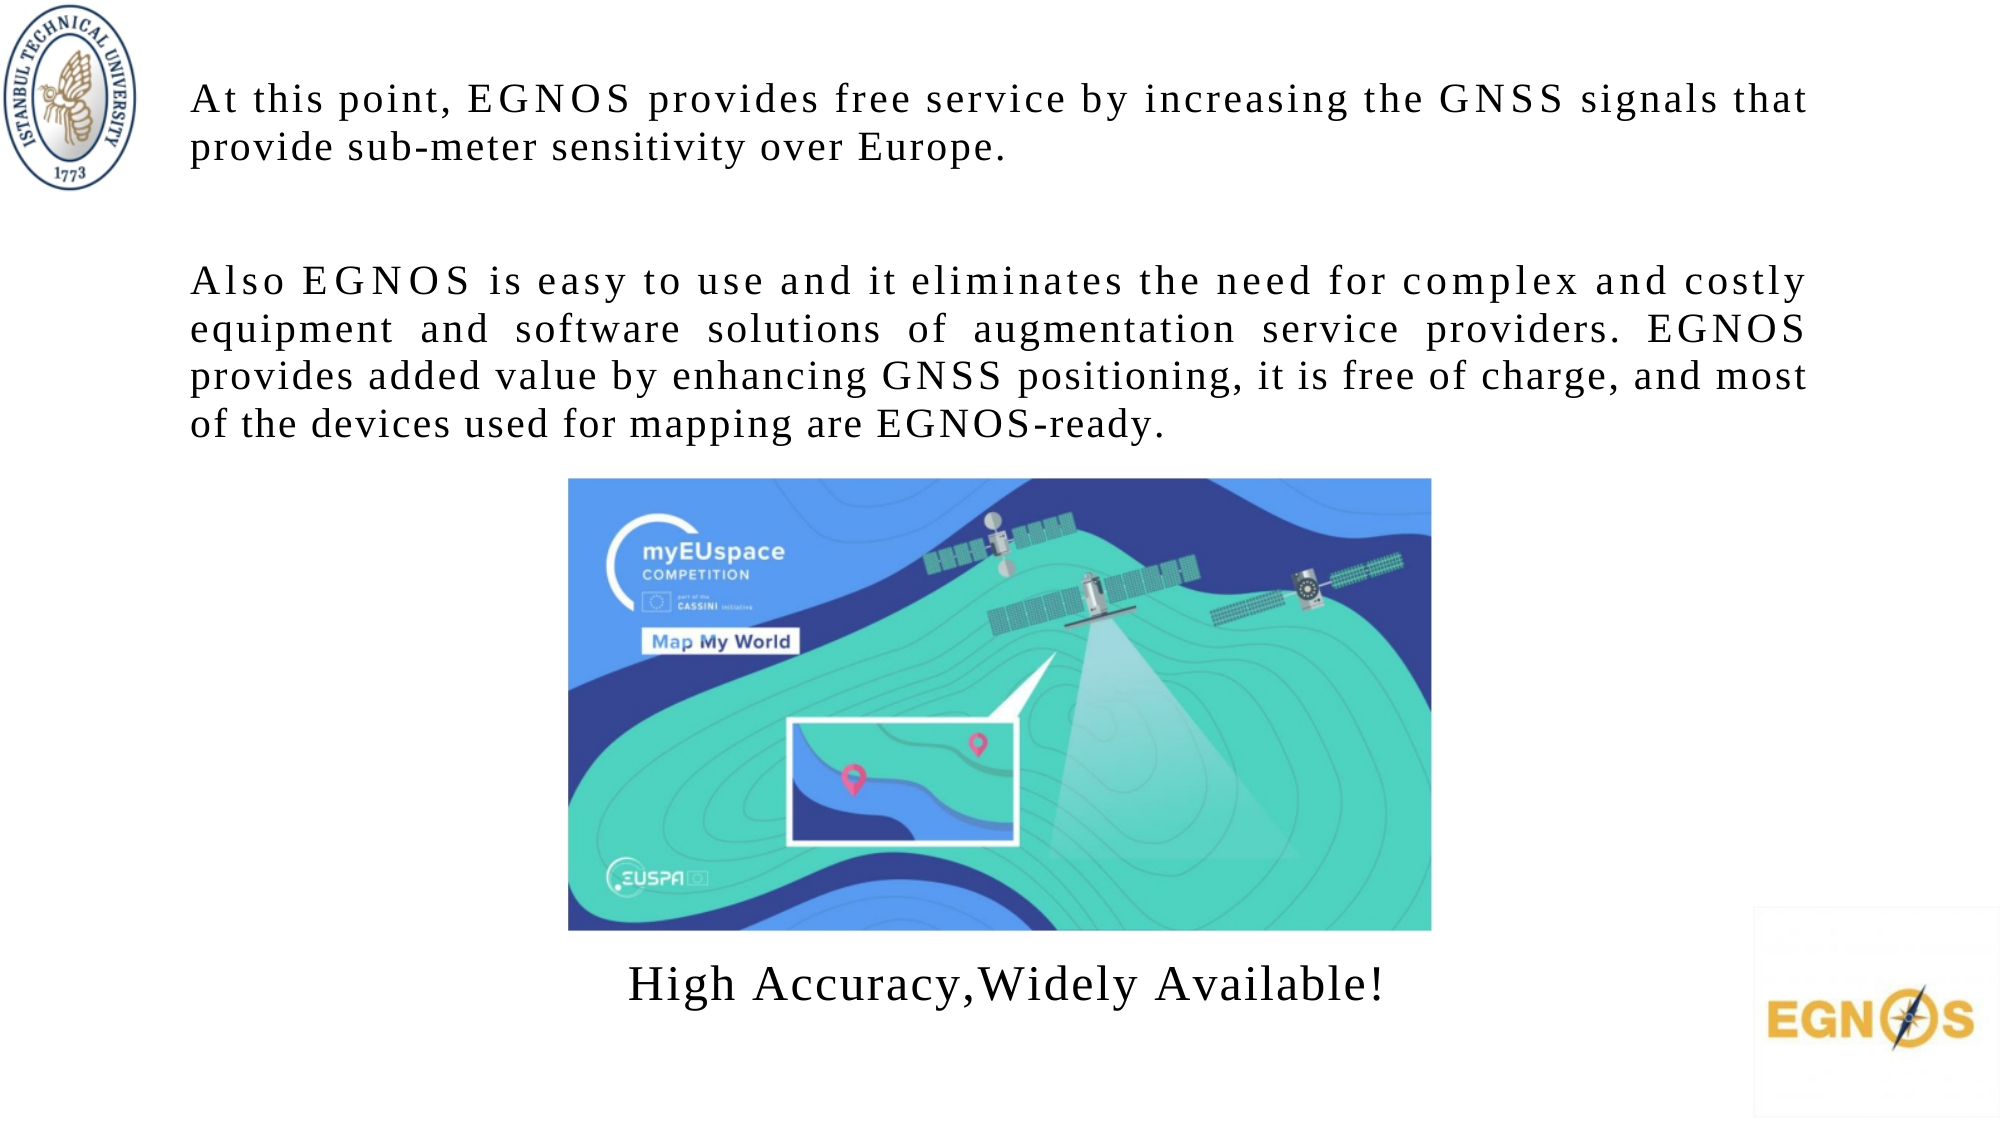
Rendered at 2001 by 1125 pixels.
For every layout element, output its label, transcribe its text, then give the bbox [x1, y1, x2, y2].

text High Accuracy,Widely Available! [628, 954, 1751, 1011]
text Also EGNOS is easy to use and it eliminates the need for complex and costly equipment and software solutions of augmentation service providers. EGNOS provides added value by enhancing GNSS positioning, it is free of charge, and most of the devices used for mapping are EGNOS-ready. [190, 255, 1821, 447]
picture [1751, 904, 2000, 1119]
picture [0, 0, 141, 199]
text At this point, EGNOS provides free service by increasing the GNSS signals that provide sub-meter sensitivity over Europe. [190, 73, 1821, 169]
picture [567, 476, 1434, 932]
